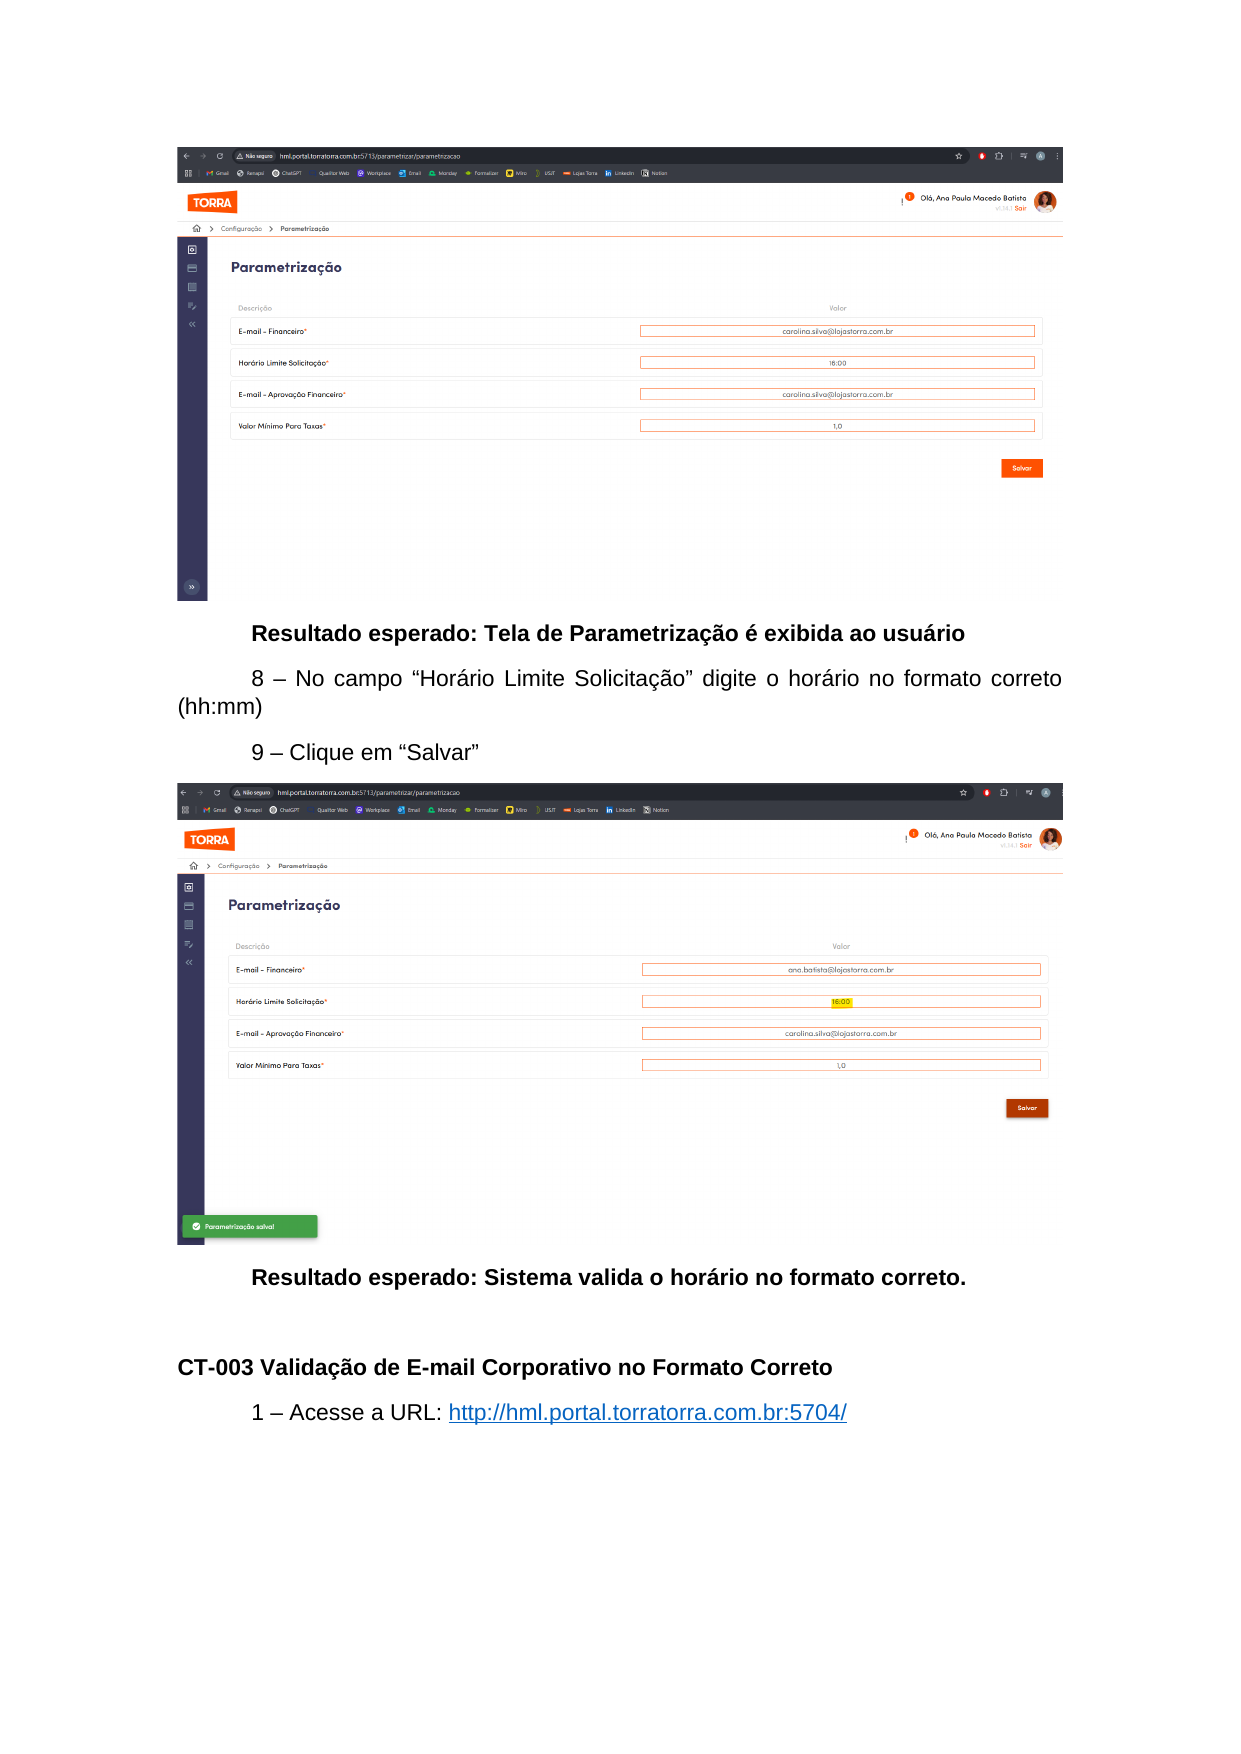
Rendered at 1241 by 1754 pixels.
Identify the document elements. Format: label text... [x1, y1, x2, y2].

text Resultado esperado: Tela de Parametrização é exibida ao usuário [177, 620, 1063, 646]
text CT-003 Validação de E-mail Corporativo no Formato Correto [177, 1354, 1063, 1380]
text 9 – Clique em “Salvar” [177, 738, 1063, 765]
picture [177, 783, 1063, 1245]
text Resultado esperado: Sistema valida o horário no formato correto. [177, 1263, 1063, 1290]
picture [177, 147, 1063, 601]
text 1 – Acesse a URL: http://hml.portal.torratorra.com.br:5704/ [177, 1399, 1063, 1425]
text 8 – No campo “Horário Limite Solicitação” digite o horário no formato correto (hh:mm) [177, 665, 1063, 720]
